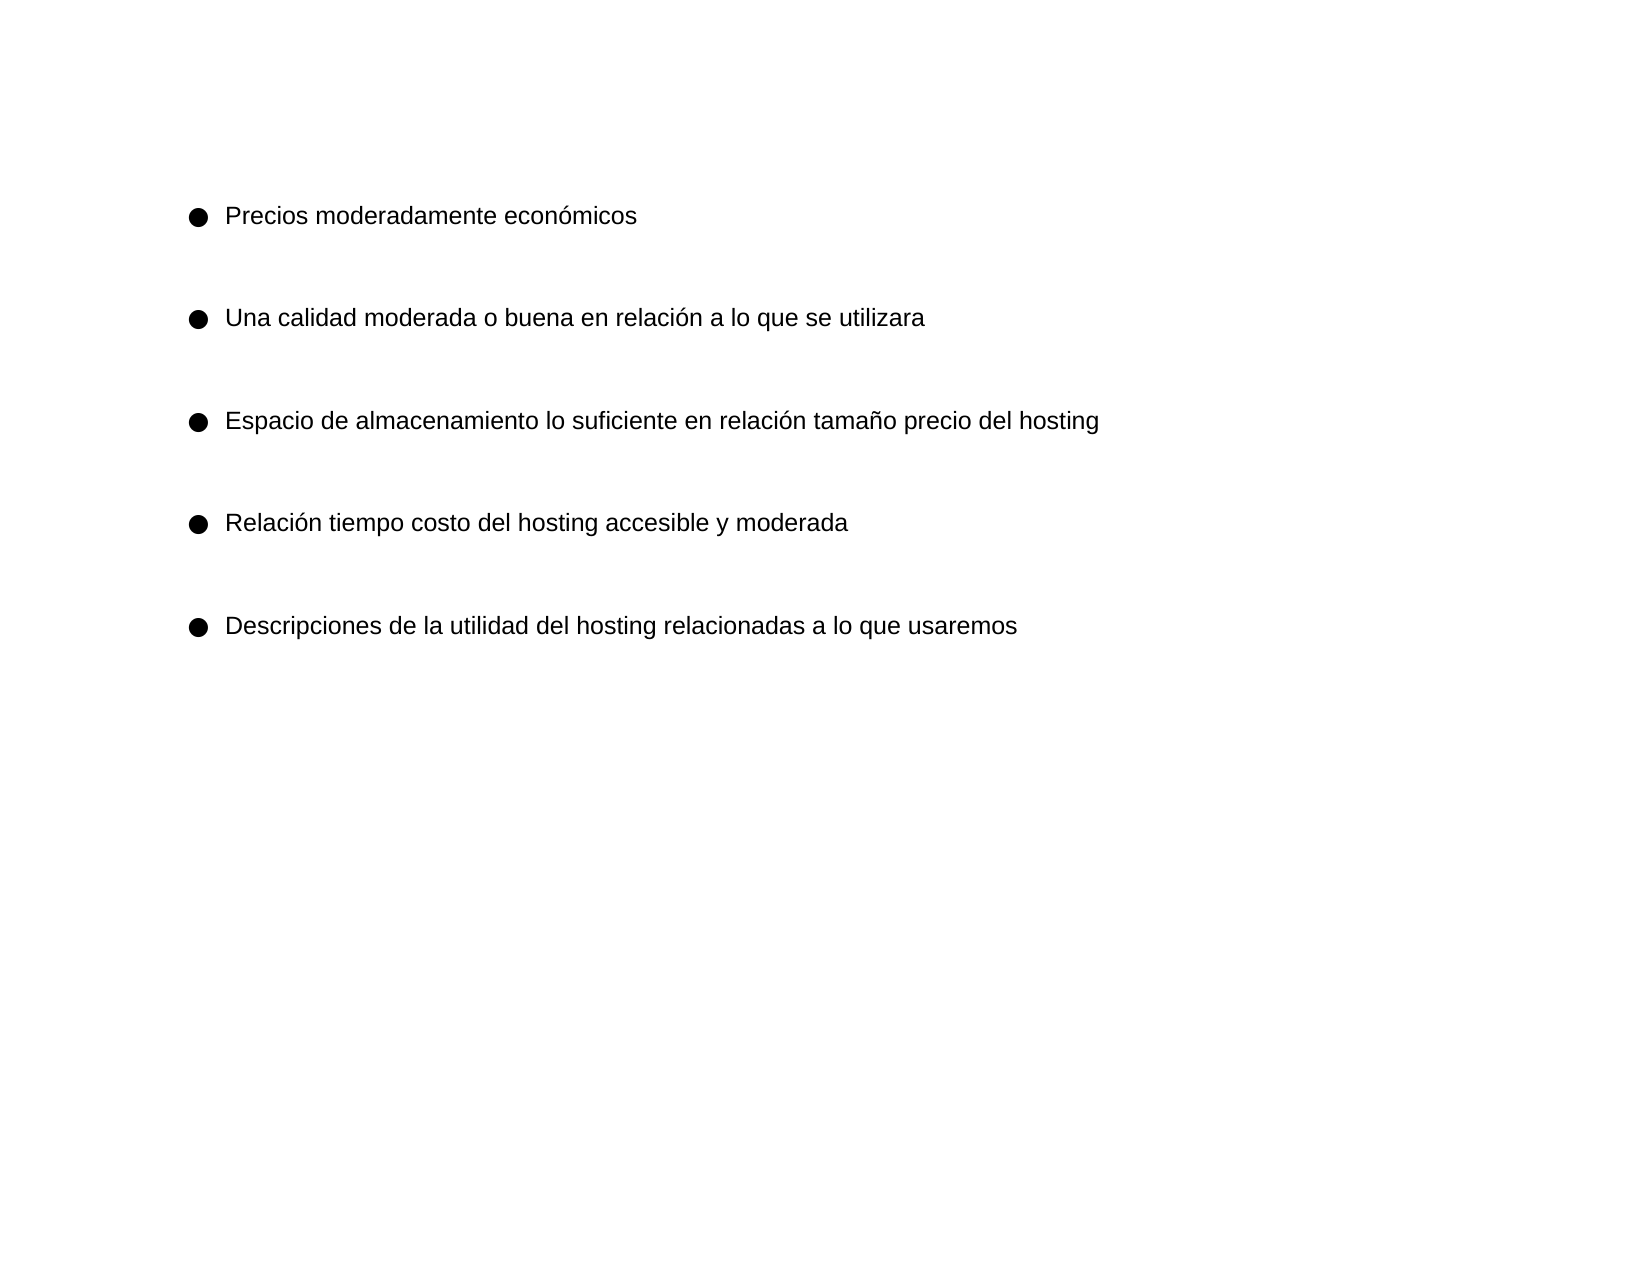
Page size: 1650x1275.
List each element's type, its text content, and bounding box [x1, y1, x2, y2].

list Espacio de almacenamiento lo suficiente en relación tamaño precio del hosting [187, 392, 1500, 443]
list Precios moderadamente económicos [187, 187, 1500, 238]
list Descripciones de la utilidad del hosting relacionadas a lo que usaremos [187, 597, 1500, 648]
list Una calidad moderada o buena en relación a lo que se utilizara [187, 290, 1500, 341]
list Relación tiempo costo del hosting accesible y moderada [187, 495, 1500, 546]
